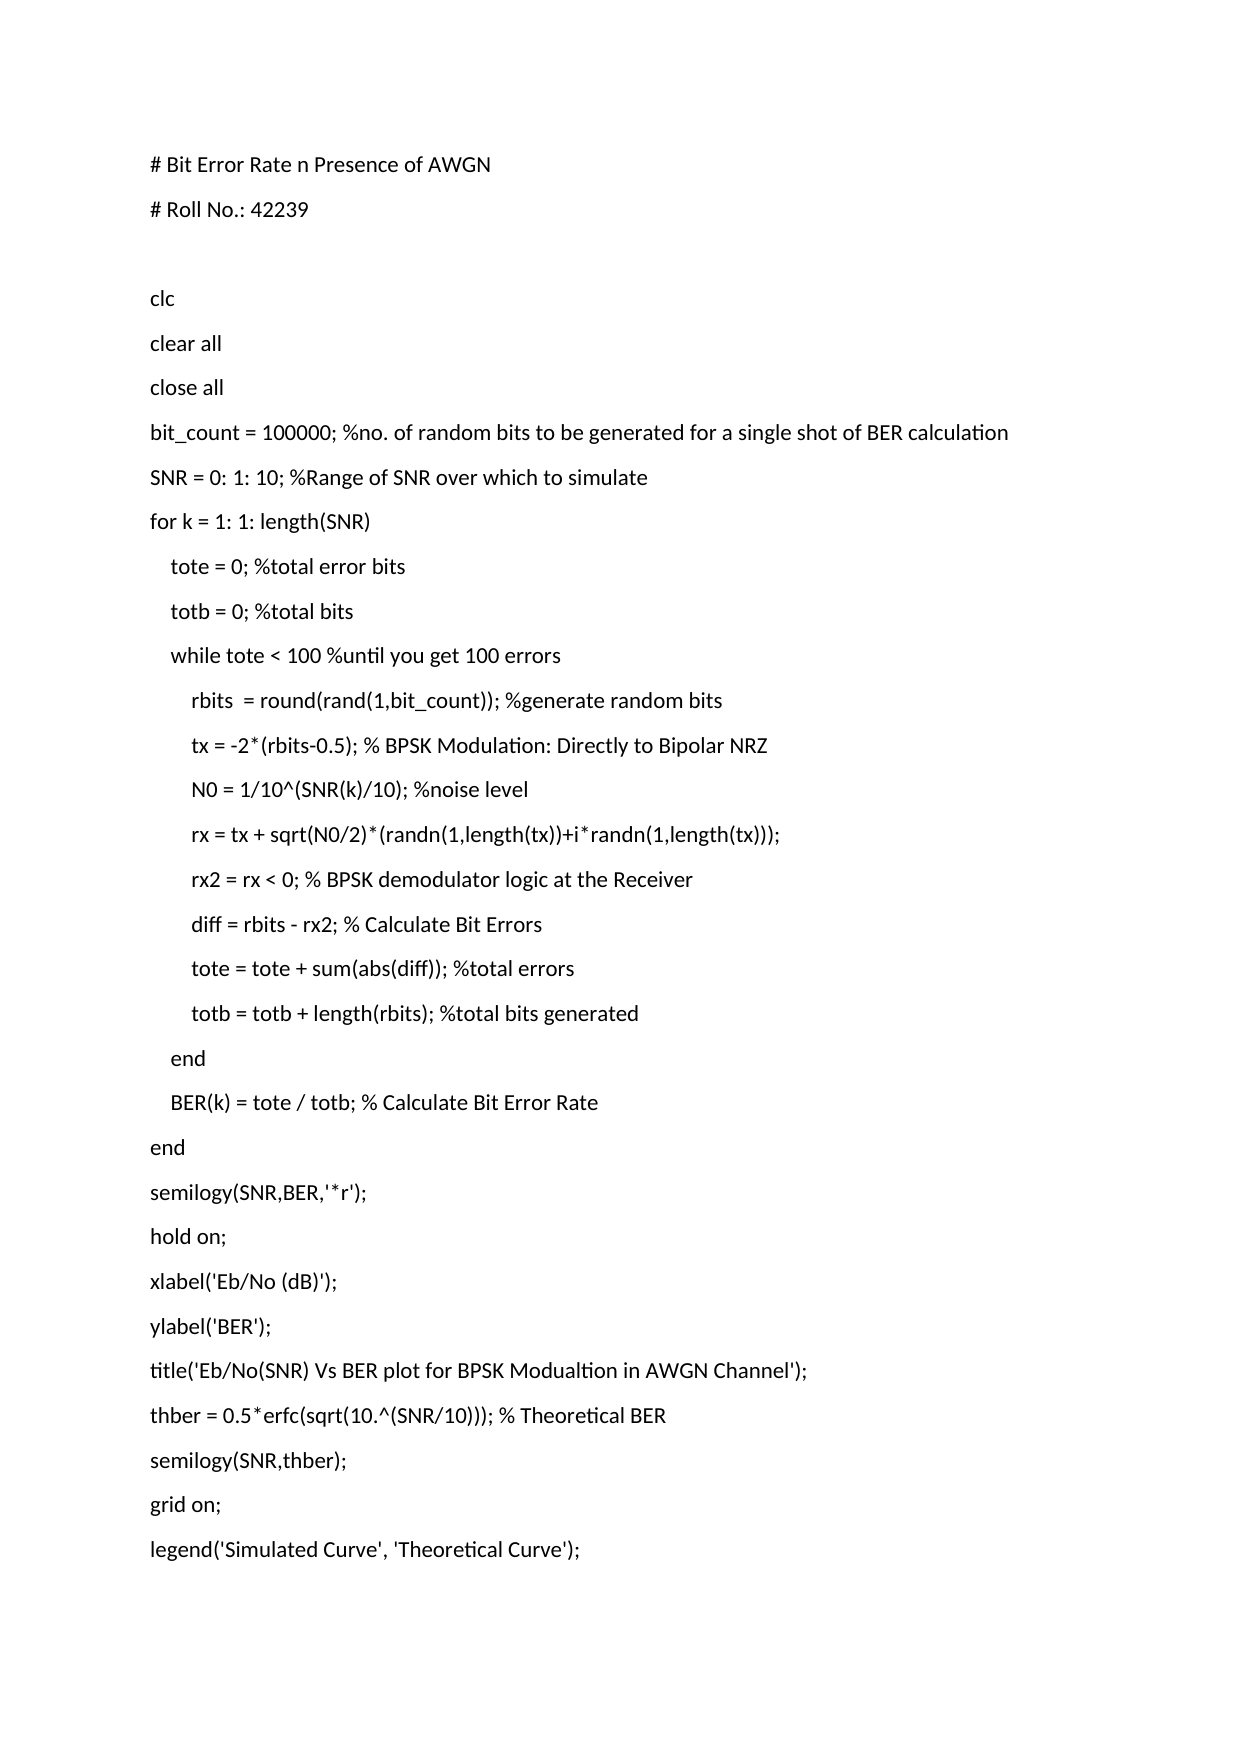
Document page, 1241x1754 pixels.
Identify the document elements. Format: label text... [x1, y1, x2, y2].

text end [150, 1044, 1090, 1072]
text title('Eb/No(SNR) Vs BER plot for BPSK Modualtion in AWGN Channel'); [150, 1357, 1090, 1384]
text N0 = 1/10^(SNR(k)/10); %noise level [150, 776, 1090, 804]
text grid on; [150, 1491, 1090, 1519]
text rx = tx + sqrt(N0/2)*(randn(1,length(tx))+i*randn(1,length(tx))); [150, 820, 1090, 848]
text bit_count = 100000; %no. of random bits to be generated for a single shot of BER calculation [150, 418, 1090, 446]
text ylabel('BER'); [150, 1312, 1090, 1340]
text semilogy(SNR,BER,'*r'); [150, 1178, 1090, 1206]
text # Bit Error Rate n Presence of AWGN [150, 150, 1090, 178]
text tx = -2*(rbits-0.5); % BPSK Modulation: Directly to Bipolar NRZ [150, 731, 1090, 759]
text totb = totb + length(rbits); %total bits generated [150, 999, 1090, 1027]
text end [150, 1133, 1090, 1161]
text tote = tote + sum(abs(diff)); %total errors [150, 954, 1090, 982]
text tote = 0; %total error bits [150, 552, 1090, 580]
text thber = 0.5*erfc(sqrt(10.^(SNR/10))); % Theoretical BER [150, 1401, 1090, 1429]
text close all [150, 373, 1090, 401]
text hold on; [150, 1222, 1090, 1251]
text xlabel('Eb/No (dB)'); [150, 1267, 1090, 1295]
text BER(k) = tote / totb; % Calculate Bit Error Rate [150, 1088, 1090, 1116]
text diff = rbits - rx2; % Calculate Bit Errors [150, 910, 1090, 938]
text for k = 1: 1: length(SNR) [150, 507, 1090, 536]
text legend('Simulated Curve', 'Theoretical Curve'); [150, 1535, 1090, 1563]
text semilogy(SNR,thber); [150, 1446, 1090, 1474]
text clc [150, 284, 1090, 312]
text clear all [150, 329, 1090, 357]
text rbits = round(rand(1,bit_count)); %generate random bits [150, 686, 1090, 714]
text SNR = 0: 1: 10; %Range of SNR over which to simulate [150, 463, 1090, 491]
text totb = 0; %total bits [150, 597, 1090, 625]
text # Roll No.: 42239 [150, 195, 1090, 223]
text while tote < 100 %until you get 100 errors [150, 642, 1090, 669]
text rx2 = rx < 0; % BPSK demodulator logic at the Receiver [150, 865, 1090, 893]
